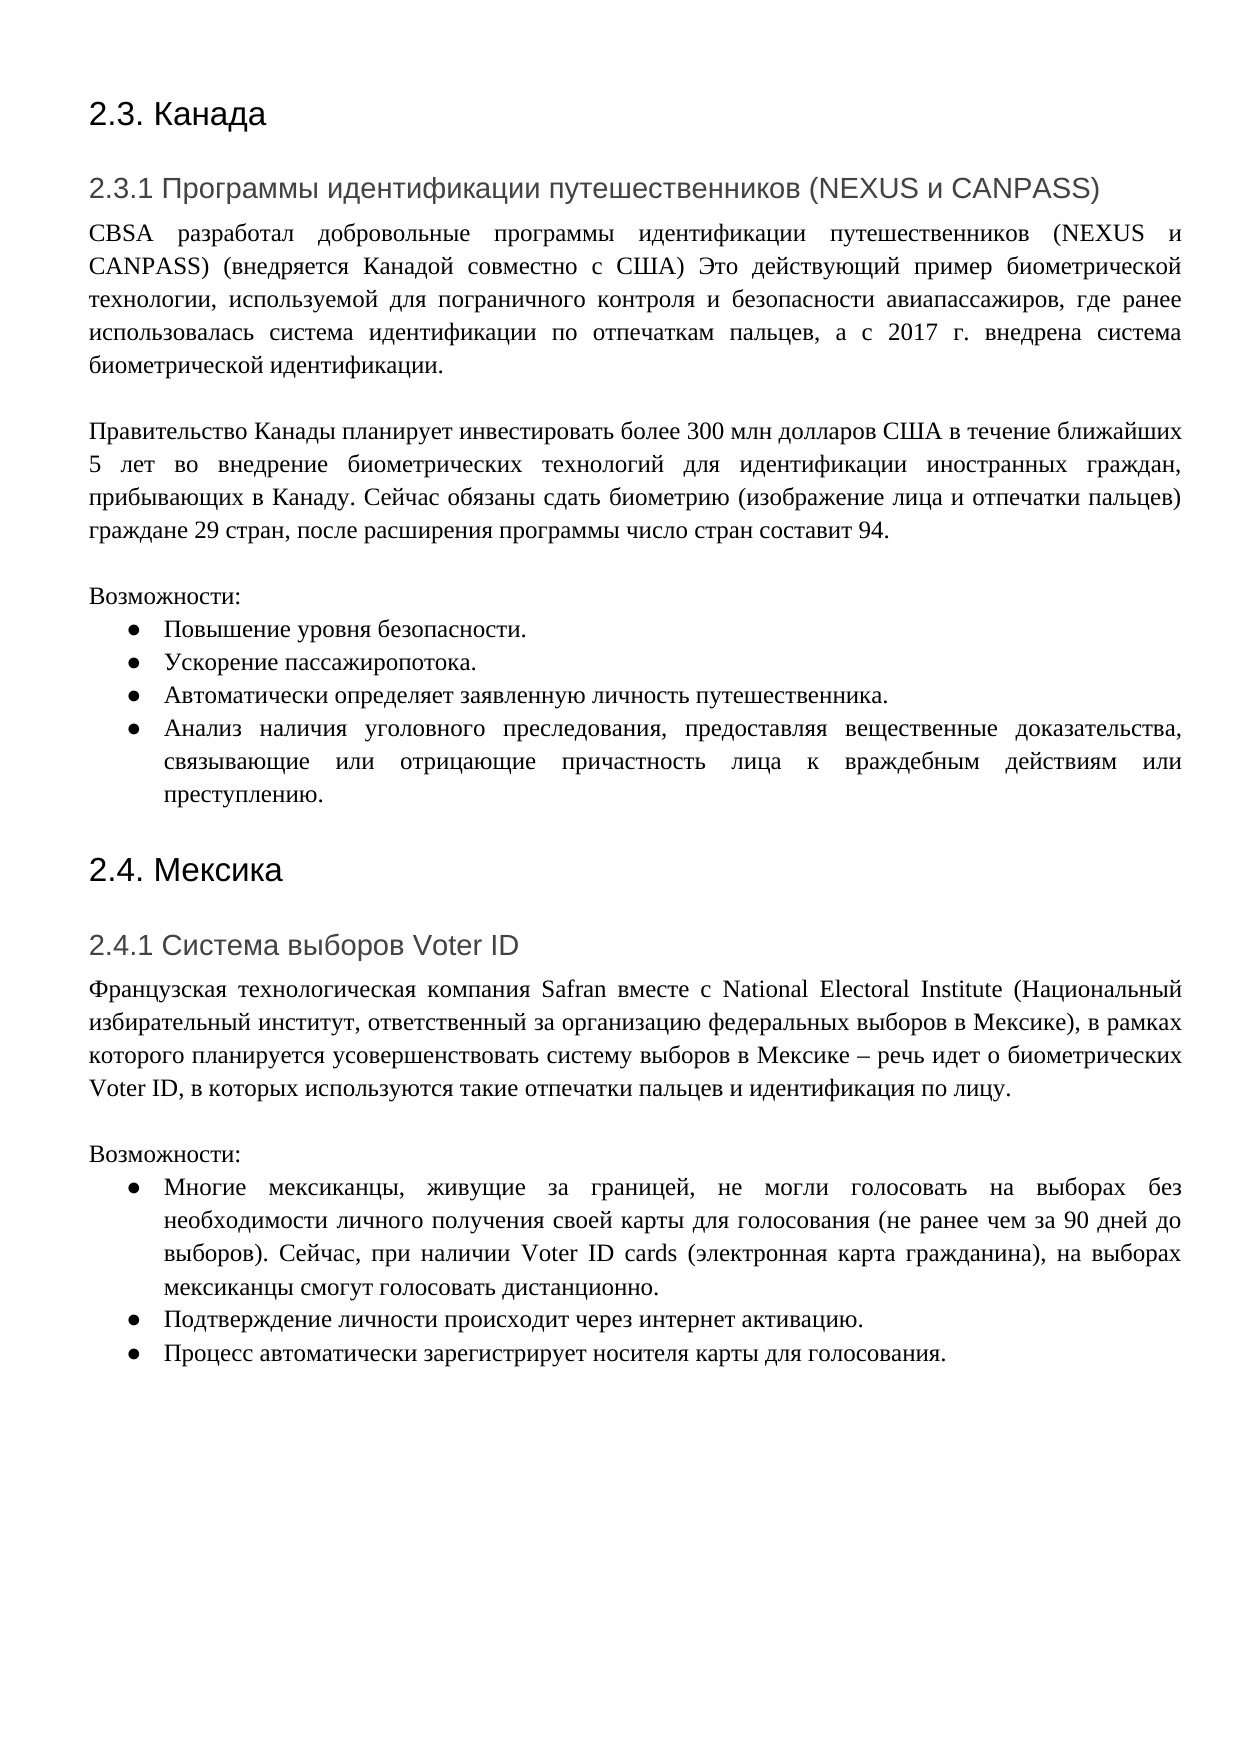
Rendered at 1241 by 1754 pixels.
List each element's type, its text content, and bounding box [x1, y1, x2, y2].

list Подтверждение личности происходит через интернет активацию. [126, 1304, 1183, 1333]
list Анализ наличия уголовного преследования, предоставляя вещественные доказательства, связывающие или отрицающие причастность лица к враждебным действиям или преступлению. [126, 713, 1183, 808]
text Правительство Канады планирует инвестировать более 300 млн долларов США в течение ближайших 5 лет во внедрение биометрических технологий для идентификации иностранных граждан, прибывающих в Канаду. Сейчас обязаны сдать биометрию (изображение лица и отпечатки пальцев) граждане 29 стран, после расширения программы число стран составит 94. [88, 416, 1183, 544]
list Многие мексиканцы, живущие за границей, не могли голосовать на выборах без необходимости личного получения своей карты для голосования (не ранее чем за 90 дней до выборов). Сейчас, при наличии Voter ID cards (электронная карта гражданина), на выборах мексиканцы смогут голосовать дистанционно. [126, 1172, 1183, 1300]
subtitle 2.3. Канада [88, 94, 1183, 132]
list Автоматически определяет заявленную личность путешественника. [126, 680, 1183, 709]
list Процесс автоматически зарегистрирует носителя карты для голосования. [126, 1338, 1183, 1366]
list Повышение уровня безопасности. [126, 614, 1183, 643]
subtitle 2.4.1 Система выборов Voter ID [88, 927, 1183, 961]
list Ускорение пассажиропотока. [126, 647, 1183, 676]
text Французская технологическая компания Safran вместе с National Electoral Institute (Национальный избирательный институт, ответственный за организацию федеральных выборов в Мексике), в рамках которого планируется усовершенствовать систему выборов в Мексике – речь идет о биометрических Voter ID, в которых используются такие отпечатки пальцев и идентификация по лицу. [88, 974, 1183, 1102]
text Возможности: [88, 1139, 1183, 1168]
subtitle 2.3.1 Программы идентификации путешественников (NEXUS и CANPASS) [88, 171, 1183, 205]
text Возможности: [88, 581, 1183, 610]
text CBSA разработал добровольные программы идентификации путешественников (NEXUS и CANPASS) (внедряется Канадой совместно с США) Это действующий пример биометрической технологии, используемой для пограничного контроля и безопасности авиапассажиров, где ранее использовалась система идентификации по отпечаткам пальцев, а с 2017 г. внедрена система биометрической идентификации. [88, 218, 1183, 379]
subtitle 2.4. Мексика [88, 850, 1183, 888]
